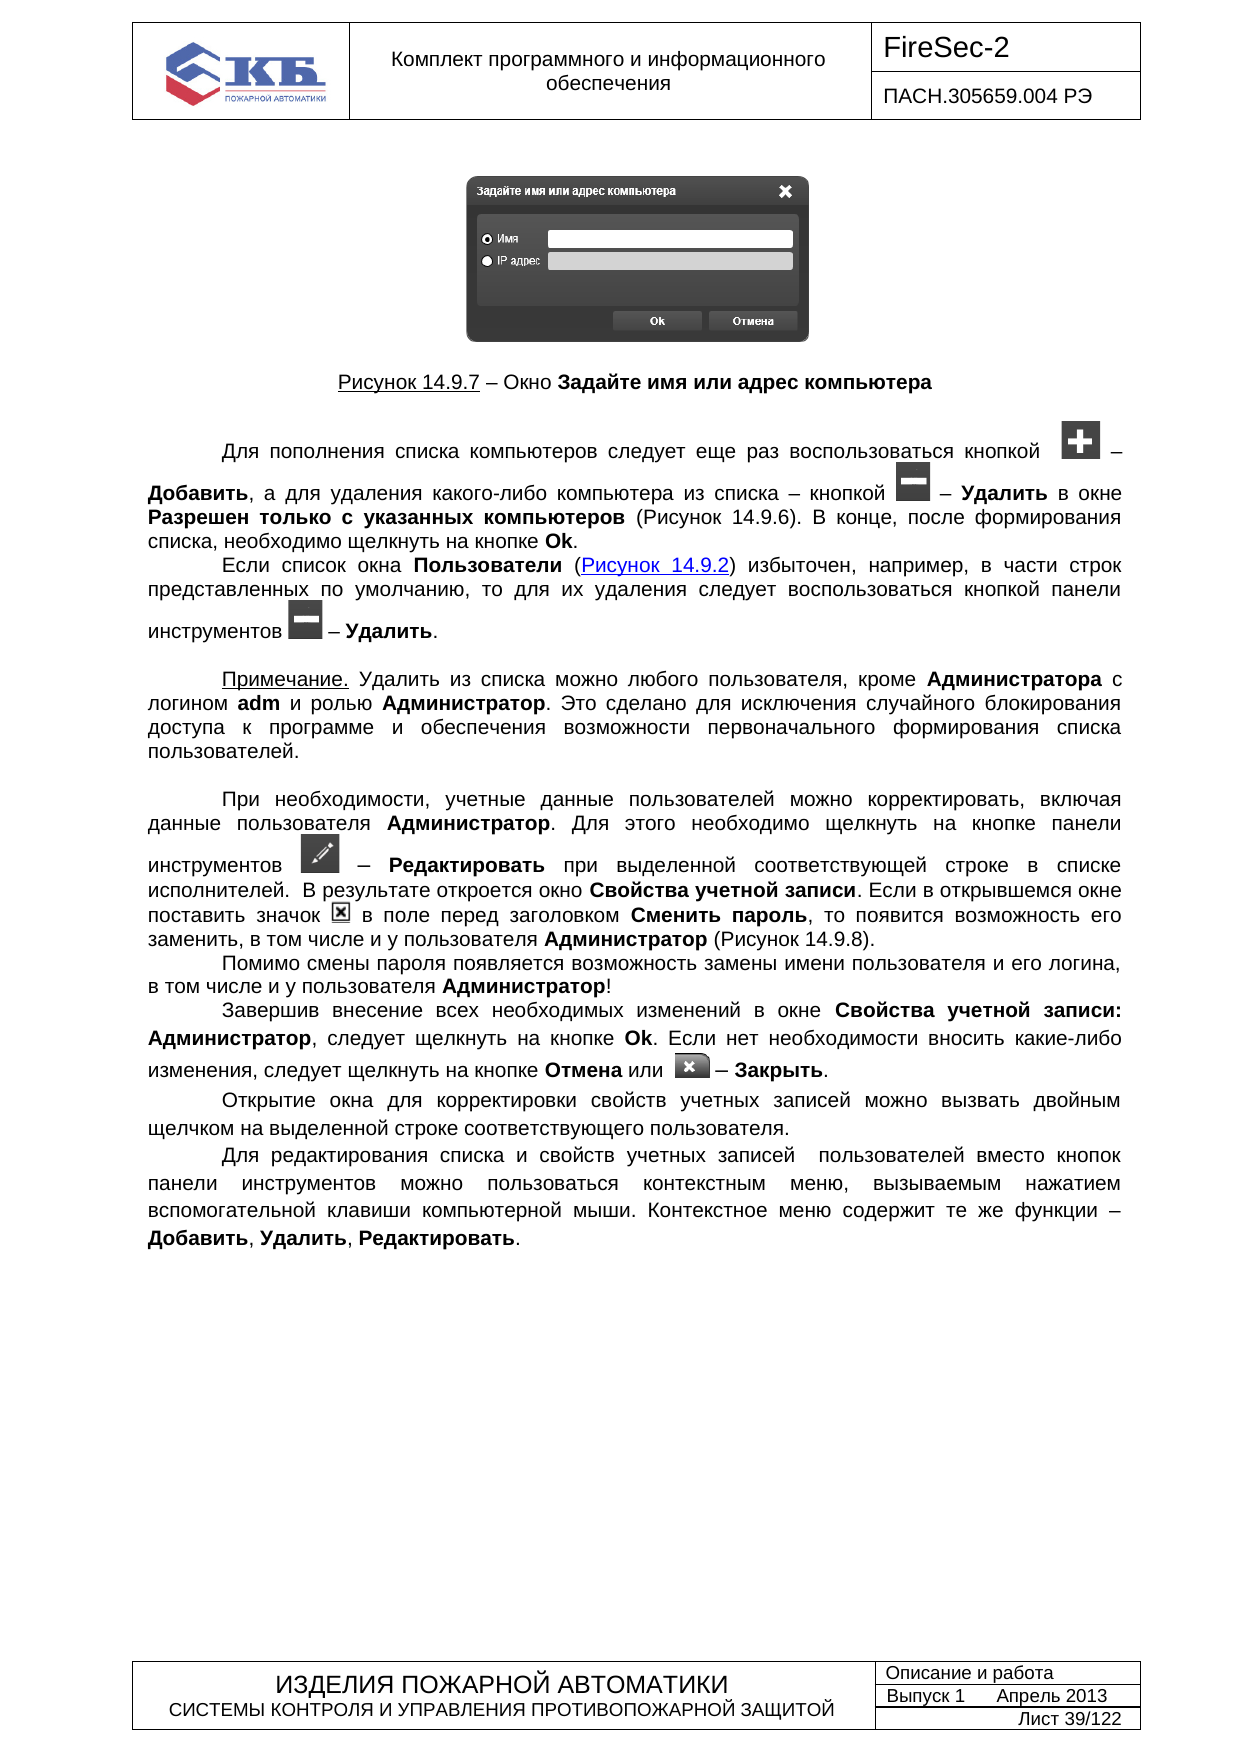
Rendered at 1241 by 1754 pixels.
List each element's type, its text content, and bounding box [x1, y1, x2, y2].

picture [896, 462, 931, 501]
picture [675, 1053, 710, 1078]
list Завершив внесение всех необходимых изменений в окне Свойства учетной записи: Администратор, следует щелкнуть на кнопке Ok. Если нет необходимости вносить какие-либо изменения, следует щелкнуть на кнопке Отмена или – Закрыть. [148, 998, 1122, 1084]
list При необходимости, учетные данные пользователей можно корректировать, включая данные пользователя Администратор. Для этого необходимо щелкнуть на кнопке панели инструментов – Редактировать при выделенной соответствующей строке в списке исполнителей. В результате откроется окно Свойства учетной записи. Если в открывшемся окне поставить значок в поле перед заголовком Сменить пароль, то появится возможность его заменить, в том числе и у пользователя Администратор (Рисунок 14.9.8). [148, 787, 1122, 950]
picture [330, 901, 352, 923]
picture [162, 34, 340, 115]
list Помимо смены пароля появляется возможность замены имени пользователя и его логина, в том числе и у пользователя Администратор! [148, 950, 1122, 998]
picture [300, 834, 340, 873]
list Рисунок 14.9.7 – Окно Задайте имя или адрес компьютера [148, 370, 1122, 394]
list Для пополнения списка компьютеров следует еще раз воспользоваться кнопкой – Добавить, а для удаления какого-либо компьютера из списка – кнопкой – Удалить в окне Разрешен только с указанных компьютеров (Рисунок 14.9.6). В конце, после формирования списка, необходимо щелкнуть на кнопке Ok. [148, 422, 1122, 553]
list Если список окна Пользователи (Рисунок 14.9.2) избыточен, например, в части строк представленных по умолчанию, то для их удаления следует воспользоваться кнопкой панели инструментов – Удалить. [148, 553, 1122, 643]
list Примечание. Удалить из списка можно любого пользователя, кроме Администратора с логином adm и ролью Администратор. Это сделано для исключения случайного блокирования доступа к программе и обеспечения возможности первоначального формирования списка пользователей. [148, 667, 1122, 763]
list Открытие окна для корректировки свойств учетных записей можно вызвать двойным щелчком на выделенной строке соответствующего пользователя. [148, 1088, 1122, 1139]
picture [288, 600, 323, 639]
picture [1061, 421, 1101, 459]
picture [466, 176, 809, 342]
list Для редактирования списка и свойств учетных записей пользователей вместо кнопок панели инструментов можно пользоваться контекстным меню, вызываемым нажатием вспомогательной клавиши компьютерной мыши. Контекстное меню содержит те же функции – Добавить, Удалить, Редактировать. [148, 1143, 1122, 1249]
